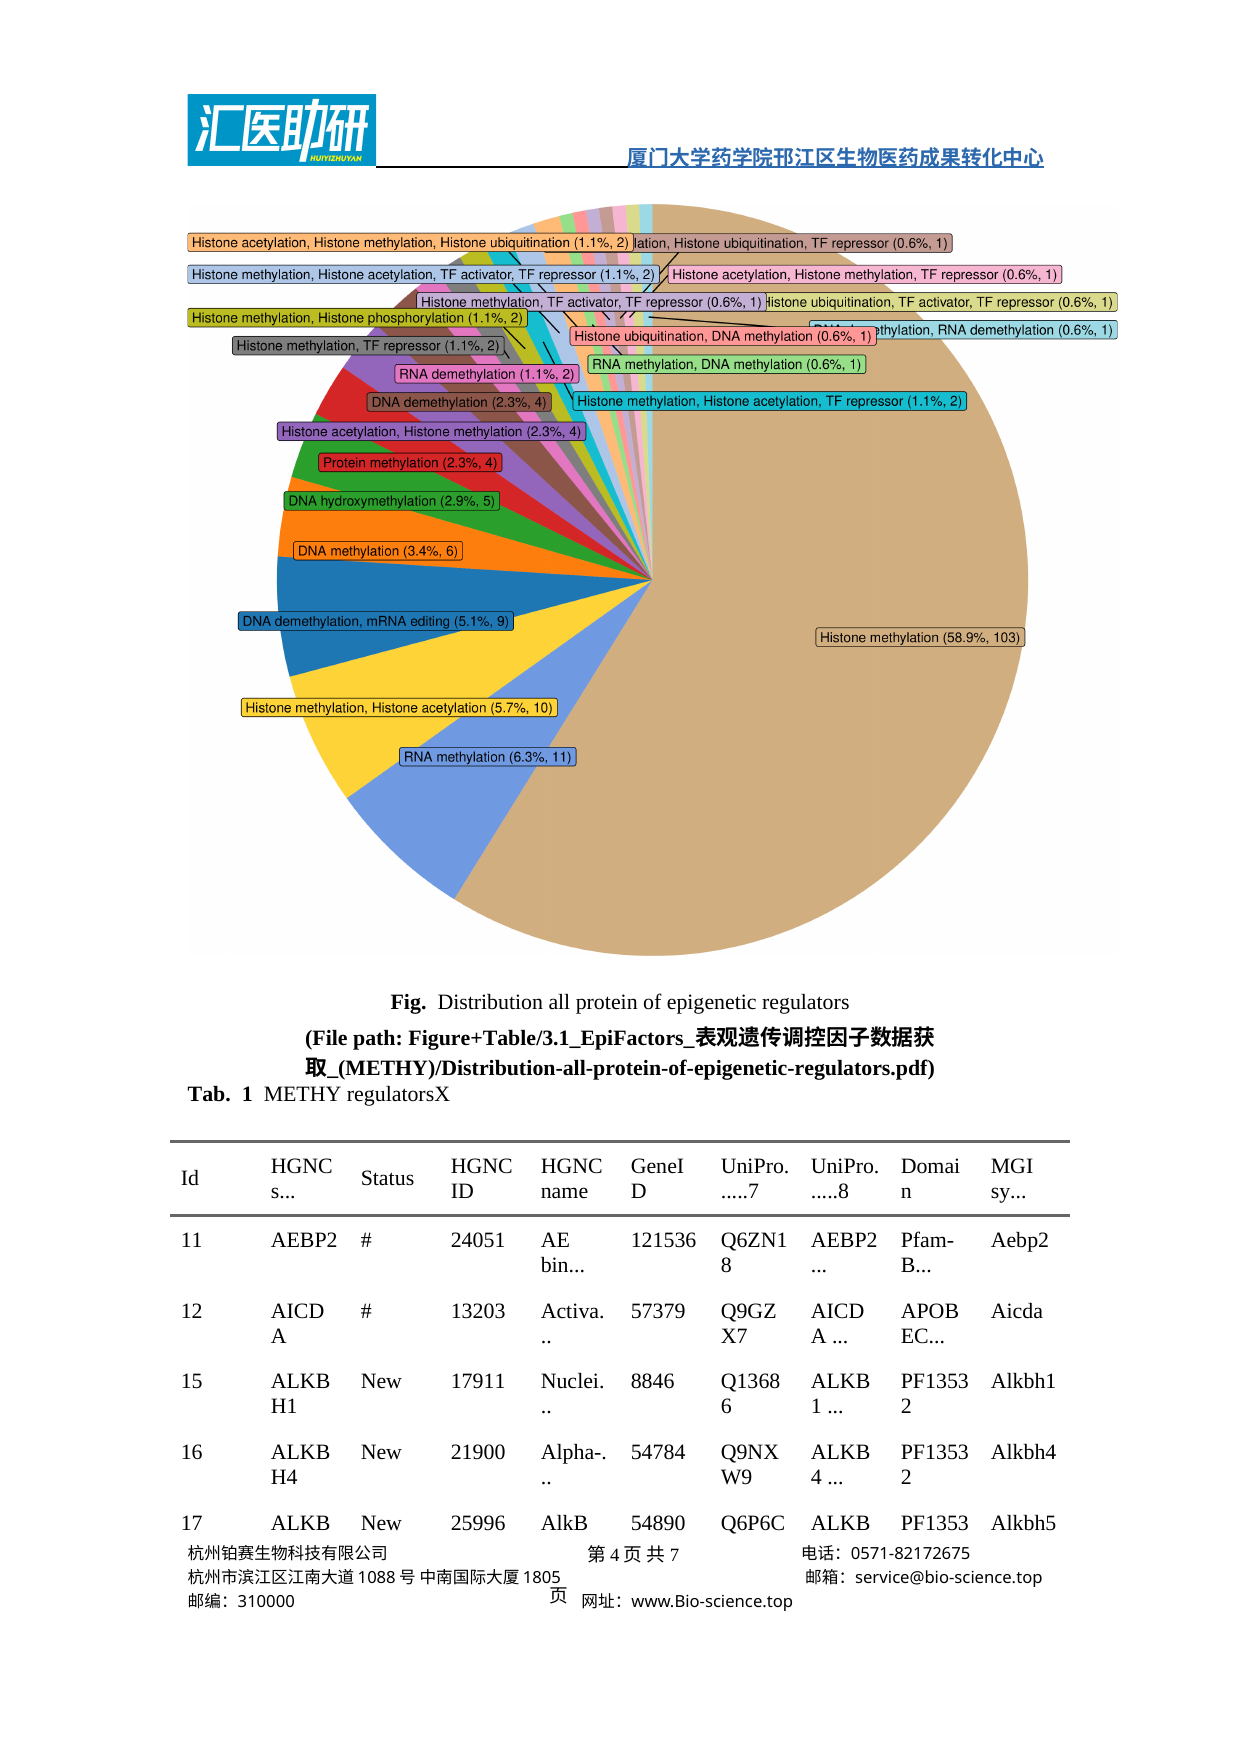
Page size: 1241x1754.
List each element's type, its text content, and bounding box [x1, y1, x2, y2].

table_cell 121536 [620, 1217, 710, 1288]
table_cell APOBEC... [890, 1288, 980, 1358]
table_cell 25996 [440, 1500, 530, 1538]
table_cell Q9NXW9 [710, 1429, 800, 1500]
picture [187, 204, 1118, 956]
table_cell 54890 [620, 1500, 710, 1538]
table_cell ALKB1 ... [800, 1359, 890, 1429]
table_cell Nuclei... [530, 1359, 620, 1429]
table_cell Q13686 [710, 1359, 800, 1429]
picture [196, 131, 208, 150]
table_cell Pfam-B... [890, 1217, 980, 1288]
table_cell ALKB4 ... [800, 1429, 890, 1500]
table_cell Alkbh5 [980, 1500, 1070, 1538]
table_cell New [350, 1500, 440, 1538]
table_cell 54784 [620, 1429, 710, 1500]
table_cell 21900 [440, 1429, 530, 1500]
picture [243, 106, 284, 150]
table_cell ALKBH5 [260, 1500, 350, 1538]
table_cell ALKBH4 [260, 1429, 350, 1500]
table_header UniPro......7 [710, 1143, 800, 1214]
table_header HGNC s... [260, 1143, 350, 1214]
table_cell 12 [170, 1288, 260, 1358]
table_cell AEBP2 ... [800, 1217, 890, 1288]
text (File path: Figure+Table/3.1_EpiFactors_表观遗传调控因子数据获取_(METHY)/Distribution-all-protein-of-epigenetic-regulators.pdf) [187, 1021, 1053, 1081]
table_header HGNC name [530, 1143, 620, 1214]
table_cell New [350, 1359, 440, 1429]
table_cell Alkbh4 [980, 1429, 1070, 1500]
table_cell 17 [170, 1500, 260, 1538]
table_cell Aicda [980, 1288, 1070, 1358]
picture [327, 106, 368, 150]
table_cell Activa... [530, 1288, 620, 1358]
table_cell Aebp2 [980, 1217, 1070, 1288]
table_cell Q9GZX7 [710, 1288, 800, 1358]
table_cell AEBP2 [260, 1217, 350, 1288]
table_cell Alkbh1 [980, 1359, 1070, 1429]
table_header UniPro......8 [800, 1143, 890, 1214]
table_cell ALKBH1 [260, 1359, 350, 1429]
table_cell # [350, 1217, 440, 1288]
table_header GeneID [620, 1143, 710, 1214]
table_cell 57379 [620, 1288, 710, 1358]
table_cell PF13532 [890, 1500, 980, 1538]
table_cell Alpha-... [530, 1429, 620, 1500]
table_cell 17911 [440, 1359, 530, 1429]
table_cell 11 [170, 1217, 260, 1288]
table_cell Q6ZN18 [710, 1217, 800, 1288]
table_header MGI sy... [980, 1143, 1070, 1214]
table_cell Q6P6C2 [710, 1500, 800, 1538]
table_cell 15 [170, 1359, 260, 1429]
table_cell # [350, 1288, 440, 1358]
table_header Domain [890, 1143, 980, 1214]
table_header Status [350, 1143, 440, 1214]
table_cell AICDA [260, 1288, 350, 1358]
table_header Id [170, 1143, 260, 1214]
table_cell 16 [170, 1429, 260, 1500]
picture [210, 106, 243, 150]
picture [204, 106, 210, 114]
table_cell PF13532 [890, 1429, 980, 1500]
table_cell 13203 [440, 1288, 530, 1358]
picture [282, 99, 327, 161]
table_cell AICDA ... [800, 1288, 890, 1358]
table_cell AlkB h... [530, 1500, 620, 1538]
table_cell ALKB5 ... [800, 1500, 890, 1538]
table_cell 24051 [440, 1217, 530, 1288]
picture [201, 118, 208, 127]
table_cell 8846 [620, 1359, 710, 1429]
table_cell New [350, 1429, 440, 1500]
table_header HGNC ID [440, 1143, 530, 1214]
text Fig. Distribution all protein of epigenetic regulators [187, 989, 1053, 1014]
table_cell AE bin... [530, 1217, 620, 1288]
table_cell PF13532 [890, 1359, 980, 1429]
